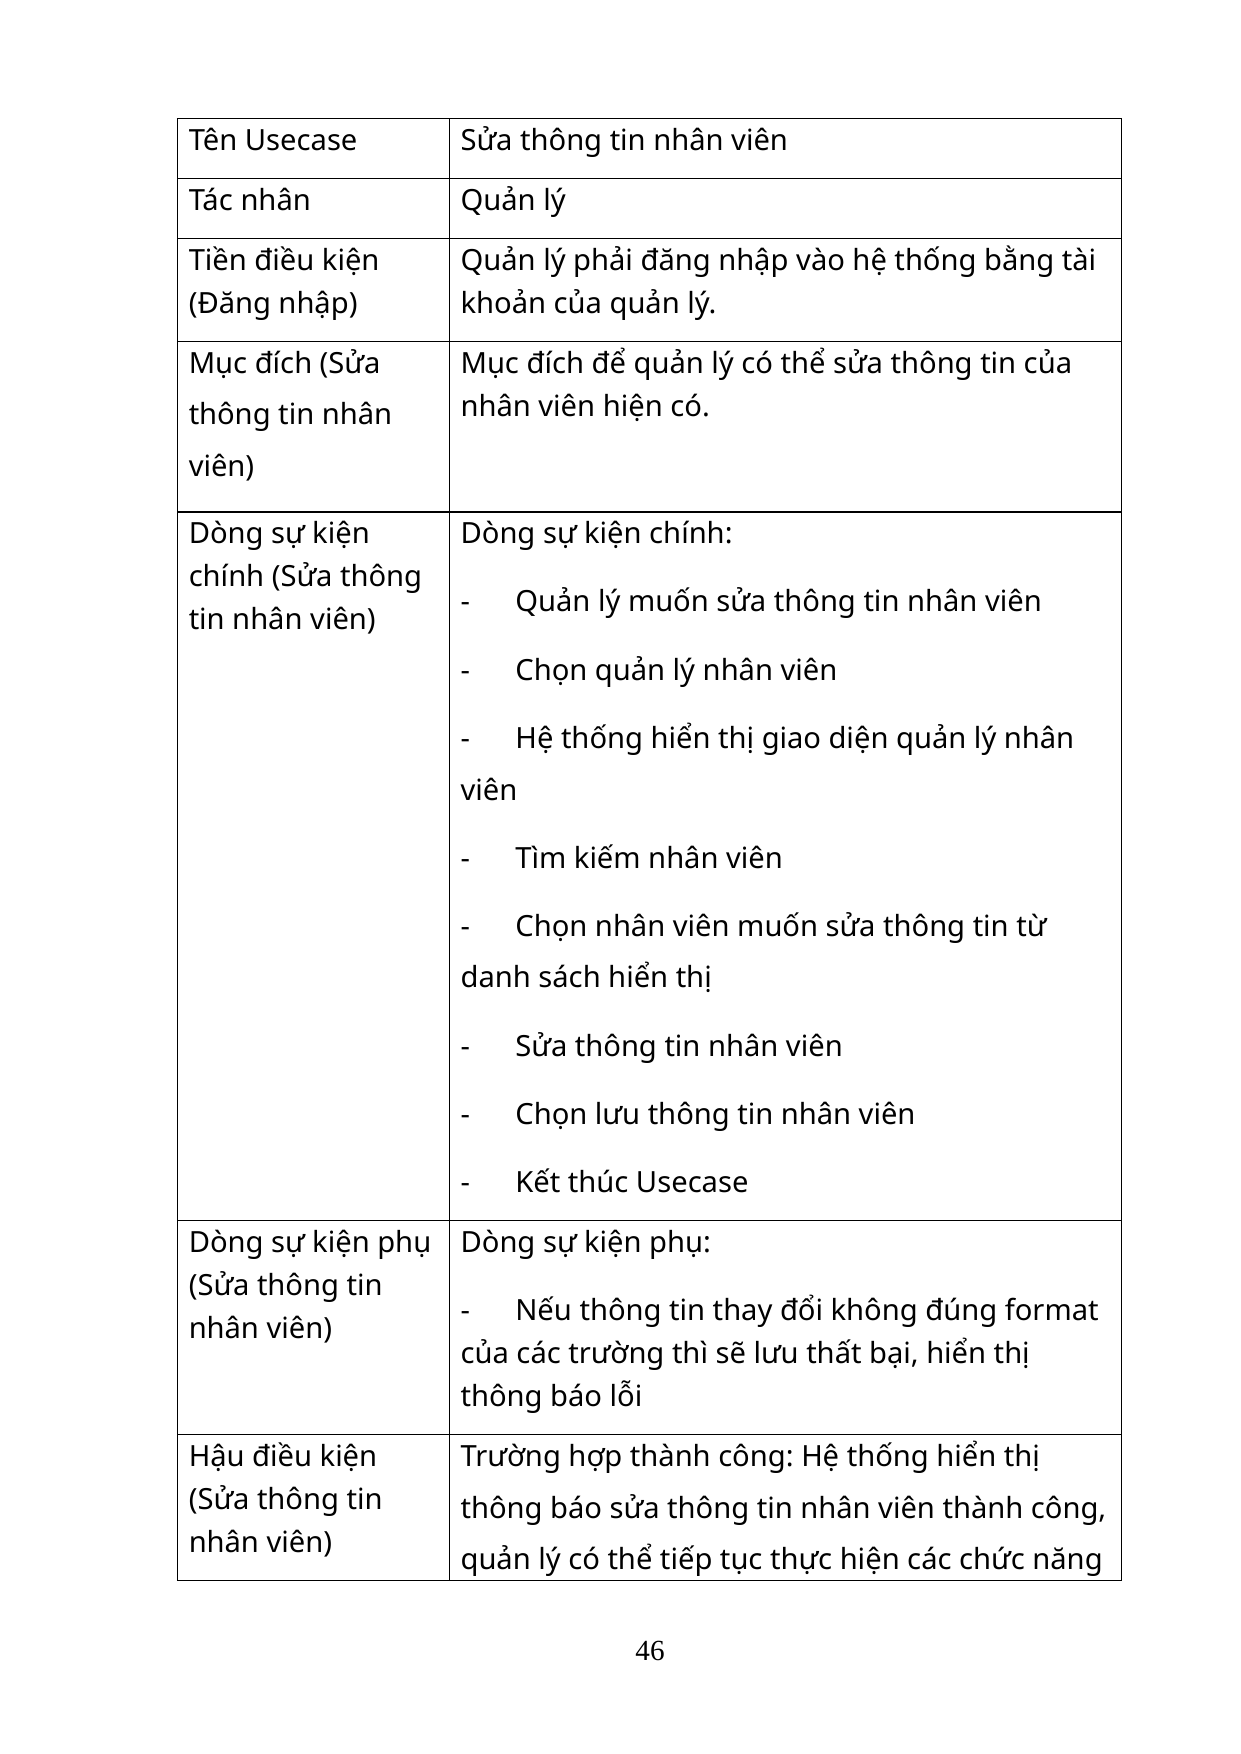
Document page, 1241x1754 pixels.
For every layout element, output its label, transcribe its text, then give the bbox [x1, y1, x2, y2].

table_cell Dòng sự kiện chính (Sửa thông tin nhân viên) [178, 513, 449, 1220]
table_header Tên Usecase [178, 119, 449, 178]
table_header Sửa thông tin nhân viên [450, 119, 1121, 178]
table_cell Tác nhân [178, 179, 449, 238]
table_cell Mục đích (Sửa thông tin nhân viên) [178, 342, 449, 511]
table_cell Dòng sự kiện chính: - Quản lý muốn sửa thông tin nhân viên - Chọn quản lý nhân viên - Hệ thống hiển thị giao diện quản lý nhân viên - Tìm kiếm nhân viên - Chọn nhân viên muốn sửa thông tin từ danh sách hiển thị - Sửa thông tin nhân viên - Chọn lưu thông tin nhân viên - Kết thúc Usecase [450, 513, 1121, 1220]
table_cell Dòng sự kiện phụ: - Nếu thông tin thay đổi không đúng format của các trường thì sẽ lưu thất bại, hiển thị thông báo lỗi [450, 1221, 1121, 1434]
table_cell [178, 1435, 449, 1580]
table_cell Quản lý [450, 179, 1121, 238]
table_cell Mục đích để quản lý có thể sửa thông tin của nhân viên hiện có. [450, 342, 1121, 511]
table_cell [450, 1435, 1121, 1580]
table_cell Tiền điều kiện (Đăng nhập) [178, 239, 449, 341]
table_cell Dòng sự kiện phụ (Sửa thông tin nhân viên) [178, 1221, 449, 1434]
table_cell Quản lý phải đăng nhập vào hệ thống bằng tài khoản của quản lý. [450, 239, 1121, 341]
